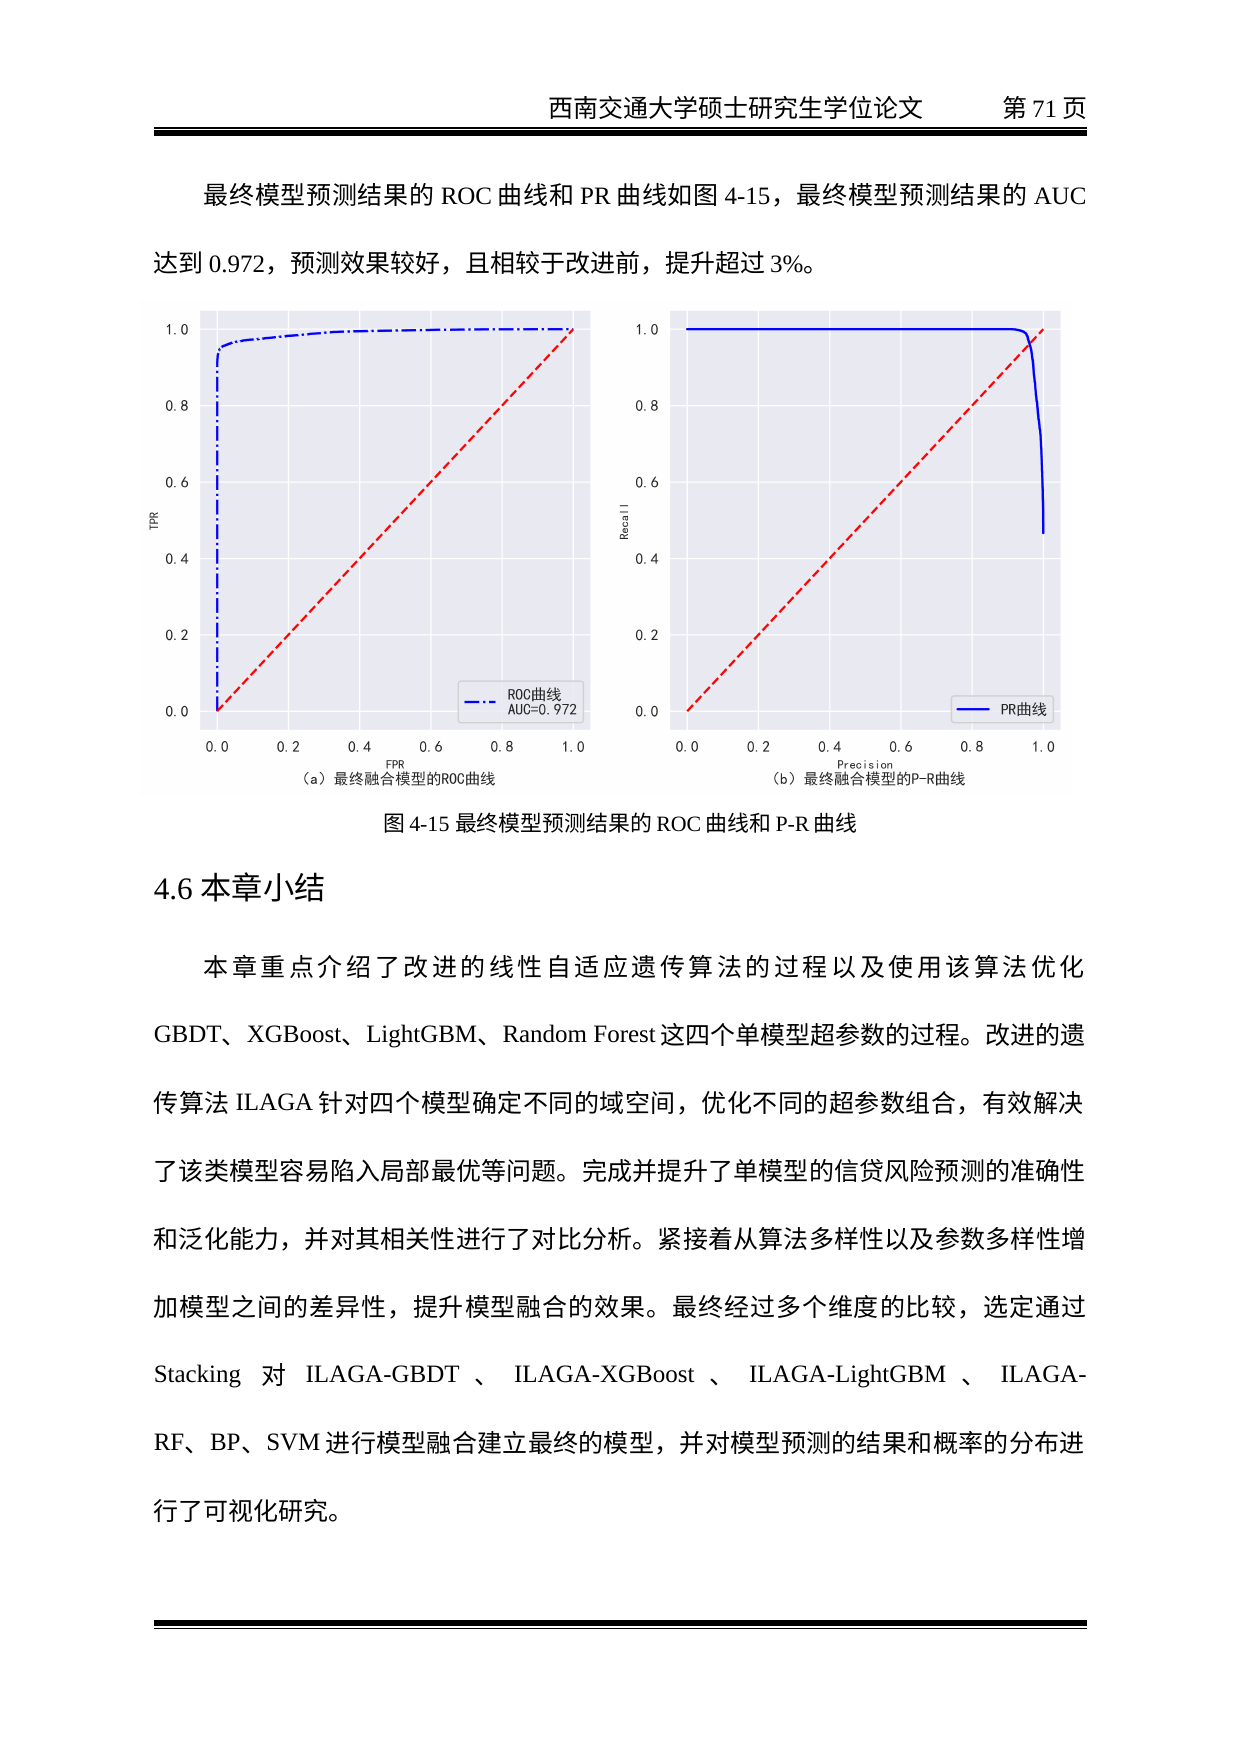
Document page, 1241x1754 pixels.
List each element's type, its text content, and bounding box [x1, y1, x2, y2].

subtitle 4.6 本章小结 [153, 852, 1087, 919]
text 本章重点介绍了改进的线性自适应遗传算法的过程以及使用该算法优化GBDT、XGBoost、LightGBM、Random Forest这四个单模型超参数的过程。改进的遗传算法ILAGA针对四个模型确定不同的域空间，优化不同的超参数组合，有效解决了该类模型容易陷入局部最优等问题。完成并提升了单模型的信贷风险预测的准确性和泛化能力，并对其相关性进行了对比分析。紧接着从算法多样性以及参数多样性增加模型之间的差异性，提升模型融合的效果。最终经过多个维度的比较，选定通过Stacking对ILAGA-GBDT、ILAGA-XGBoost、ILAGA-LightGBM、ILAGA-RF、BP、SVM进行模型融合建立最终的模型，并对模型预测的结果和概率的分布进行了可视化研究。 [153, 932, 1087, 1543]
text 图4-15 最终模型预测结果的ROC曲线和P-R曲线 [153, 805, 1087, 839]
text 最终模型预测结果的ROC曲线和PR曲线如图4-15，最终模型预测结果的AUC达到0.972，预测效果较好，且相较于改进前，提升超过3%。 [153, 160, 1087, 296]
picture [138, 299, 1072, 797]
